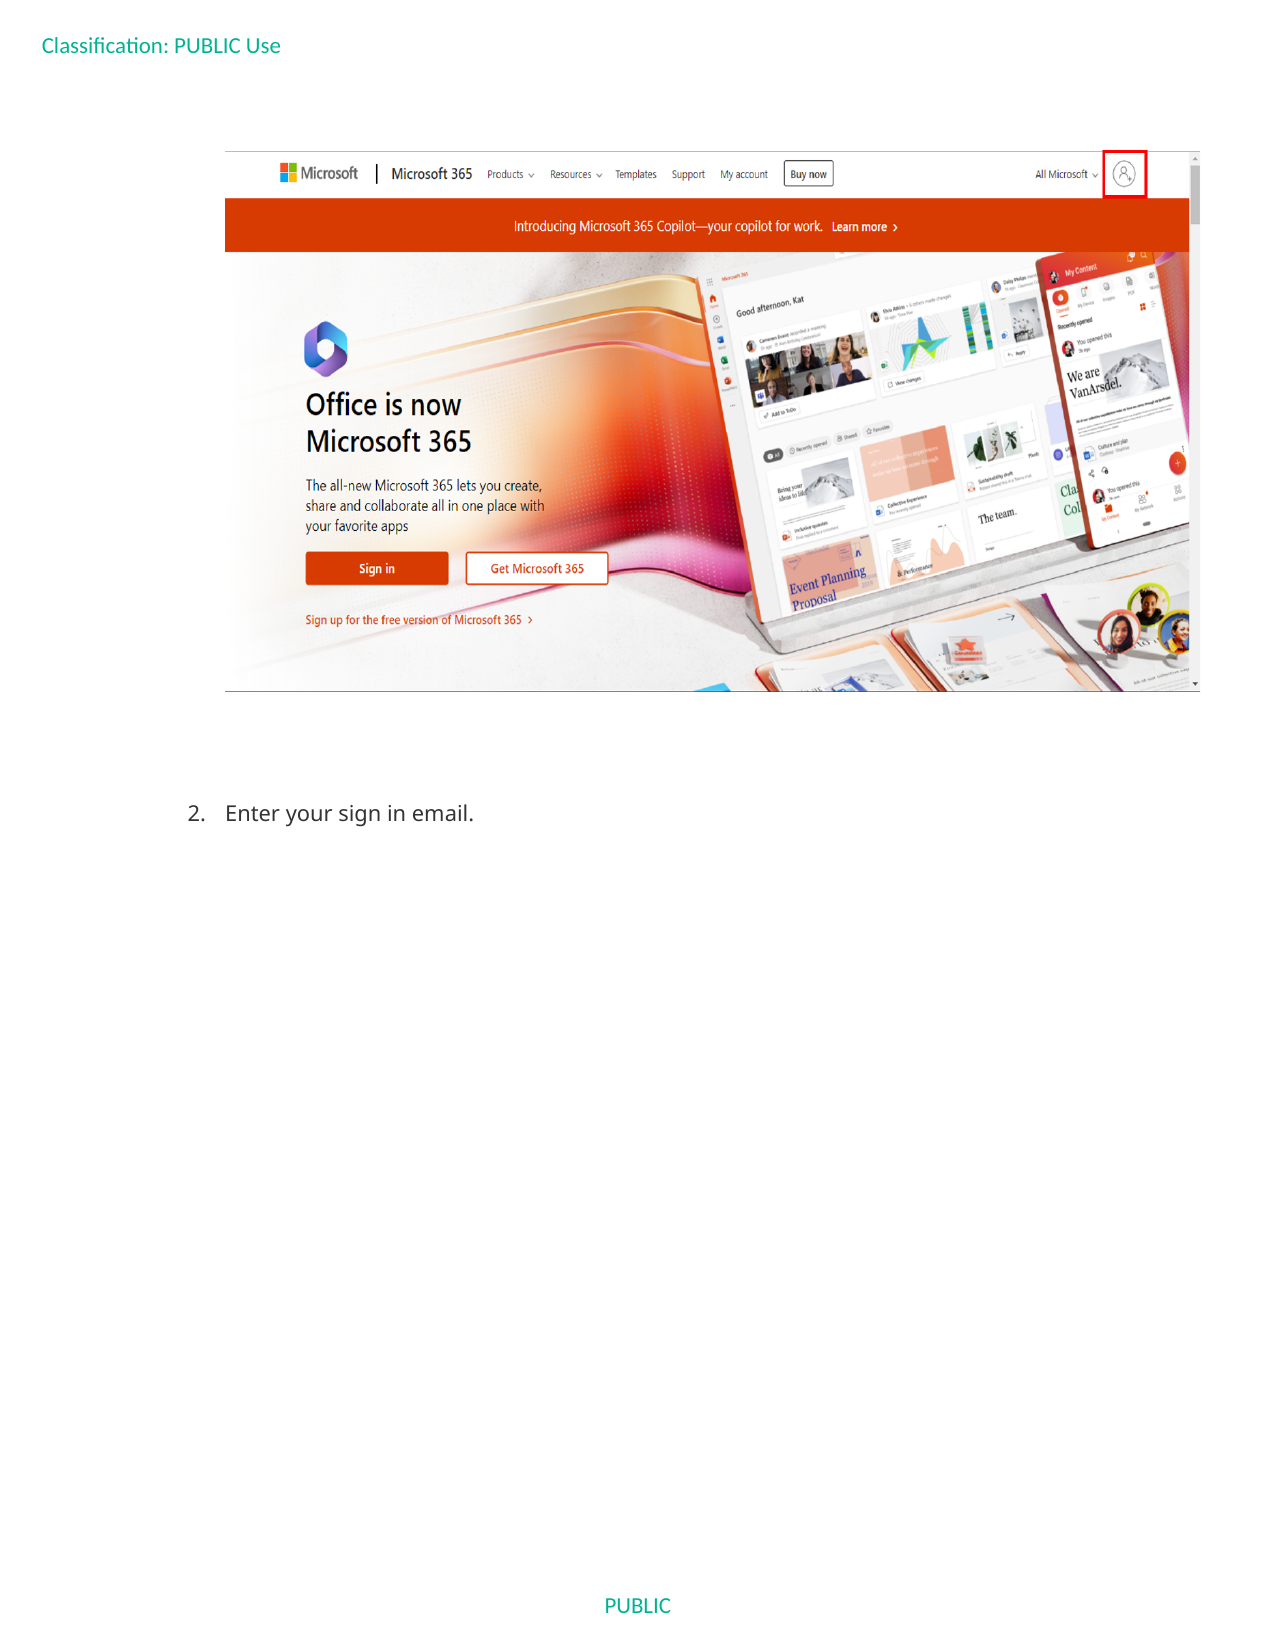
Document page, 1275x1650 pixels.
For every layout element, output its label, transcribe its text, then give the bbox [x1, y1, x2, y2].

picture [225, 150, 1200, 692]
list Enter your sign in email. [187, 798, 1125, 827]
